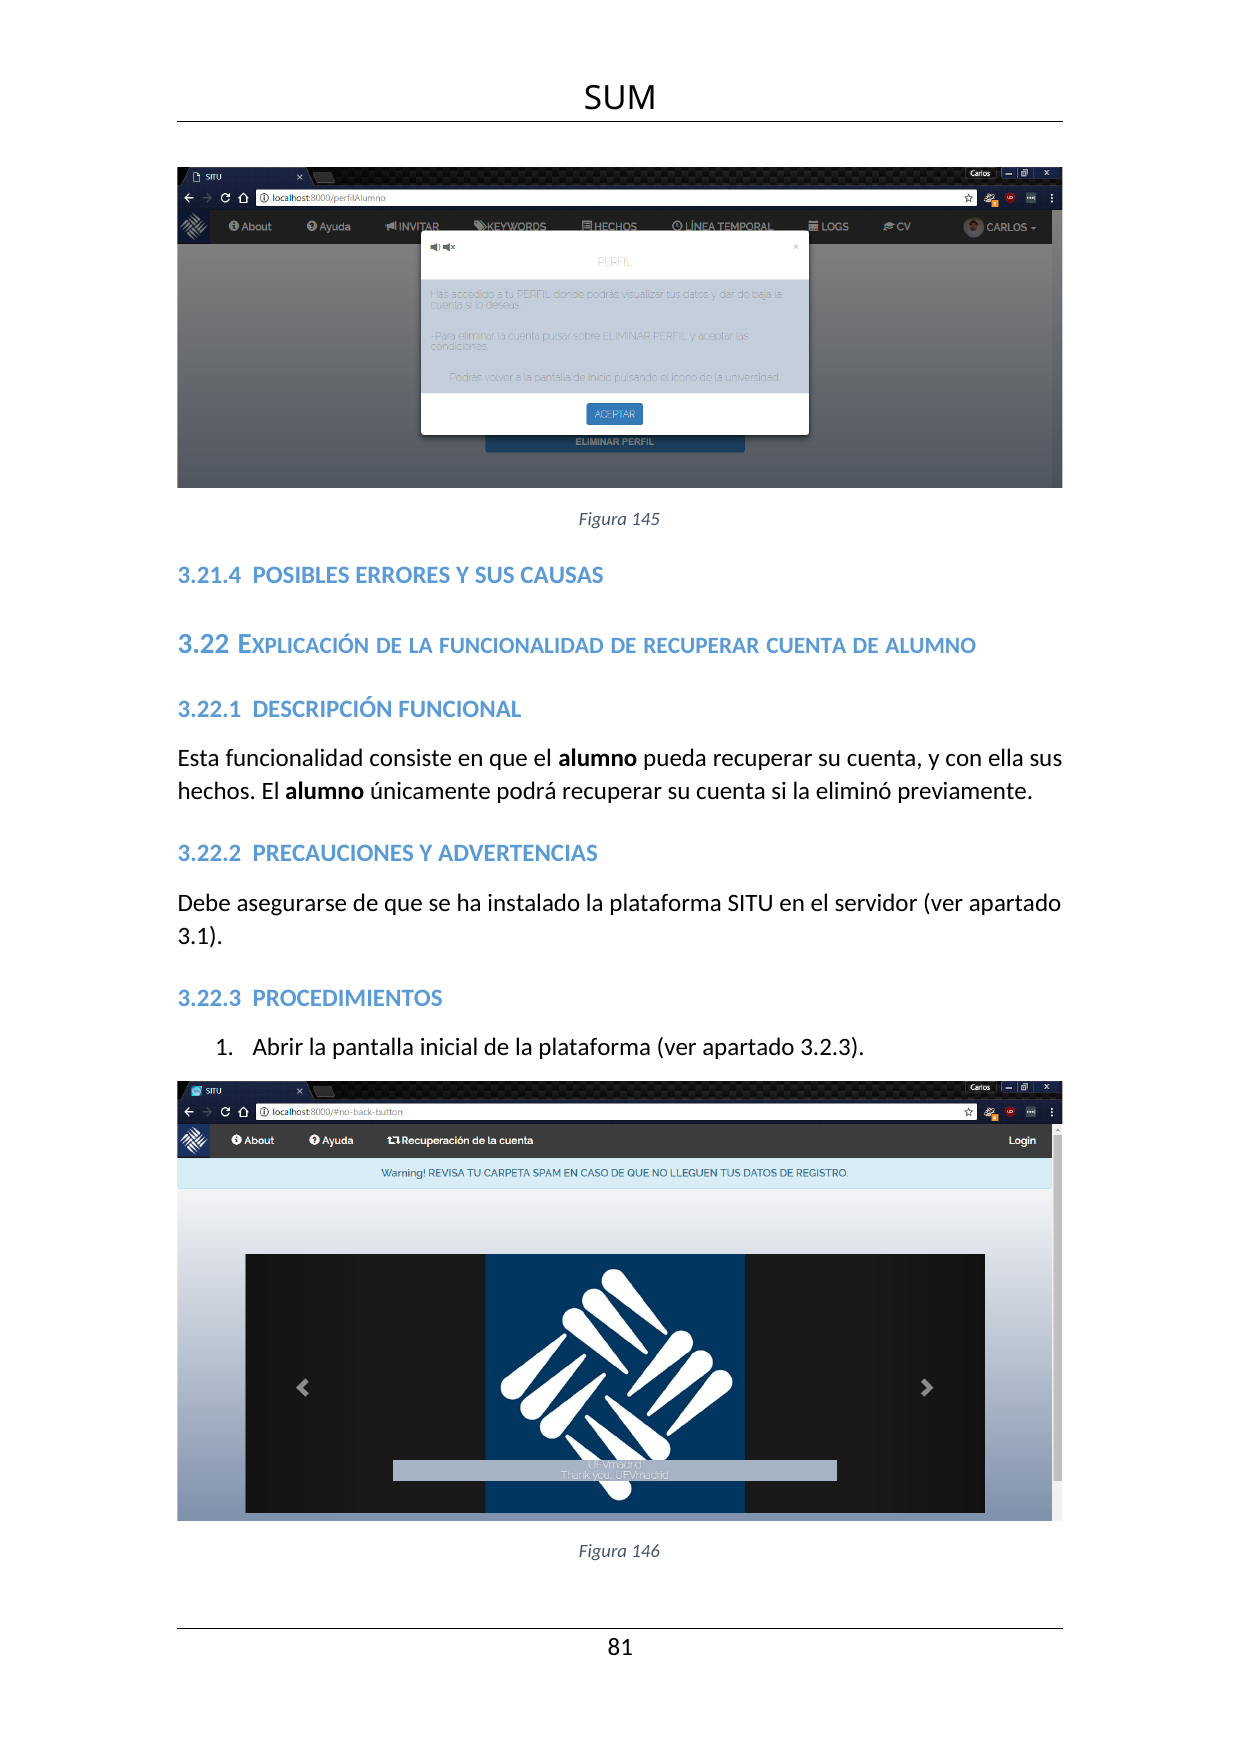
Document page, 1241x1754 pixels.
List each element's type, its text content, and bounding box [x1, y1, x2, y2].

subtitle Explicación de la funcionalidad de recuperar cuenta de alumno [177, 625, 1063, 661]
text Figura 145 [177, 507, 1063, 530]
picture [177, 167, 1063, 488]
subtitle Posibles errores y sus causas [177, 559, 1063, 589]
subtitle Procedimientos [177, 982, 1063, 1012]
subtitle Precauciones y advertencias [177, 837, 1063, 868]
text Figura 146 [177, 1539, 1063, 1562]
text Debe asegurarse de que se ha instalado la plataforma SITU en el servidor (ver apartado 3.1). [177, 887, 1063, 950]
list Abrir la pantalla inicial de la plataforma (ver apartado 3.2.3). [215, 1032, 1063, 1062]
picture [177, 1081, 1063, 1521]
text Esta funcionalidad consiste en que el alumno pueda recuperar su cuenta, y con ella sus hechos. El alumno únicamente podrá recuperar su cuenta si la eliminó previamente. [177, 742, 1063, 806]
subtitle Descripción funcional [177, 693, 1063, 723]
